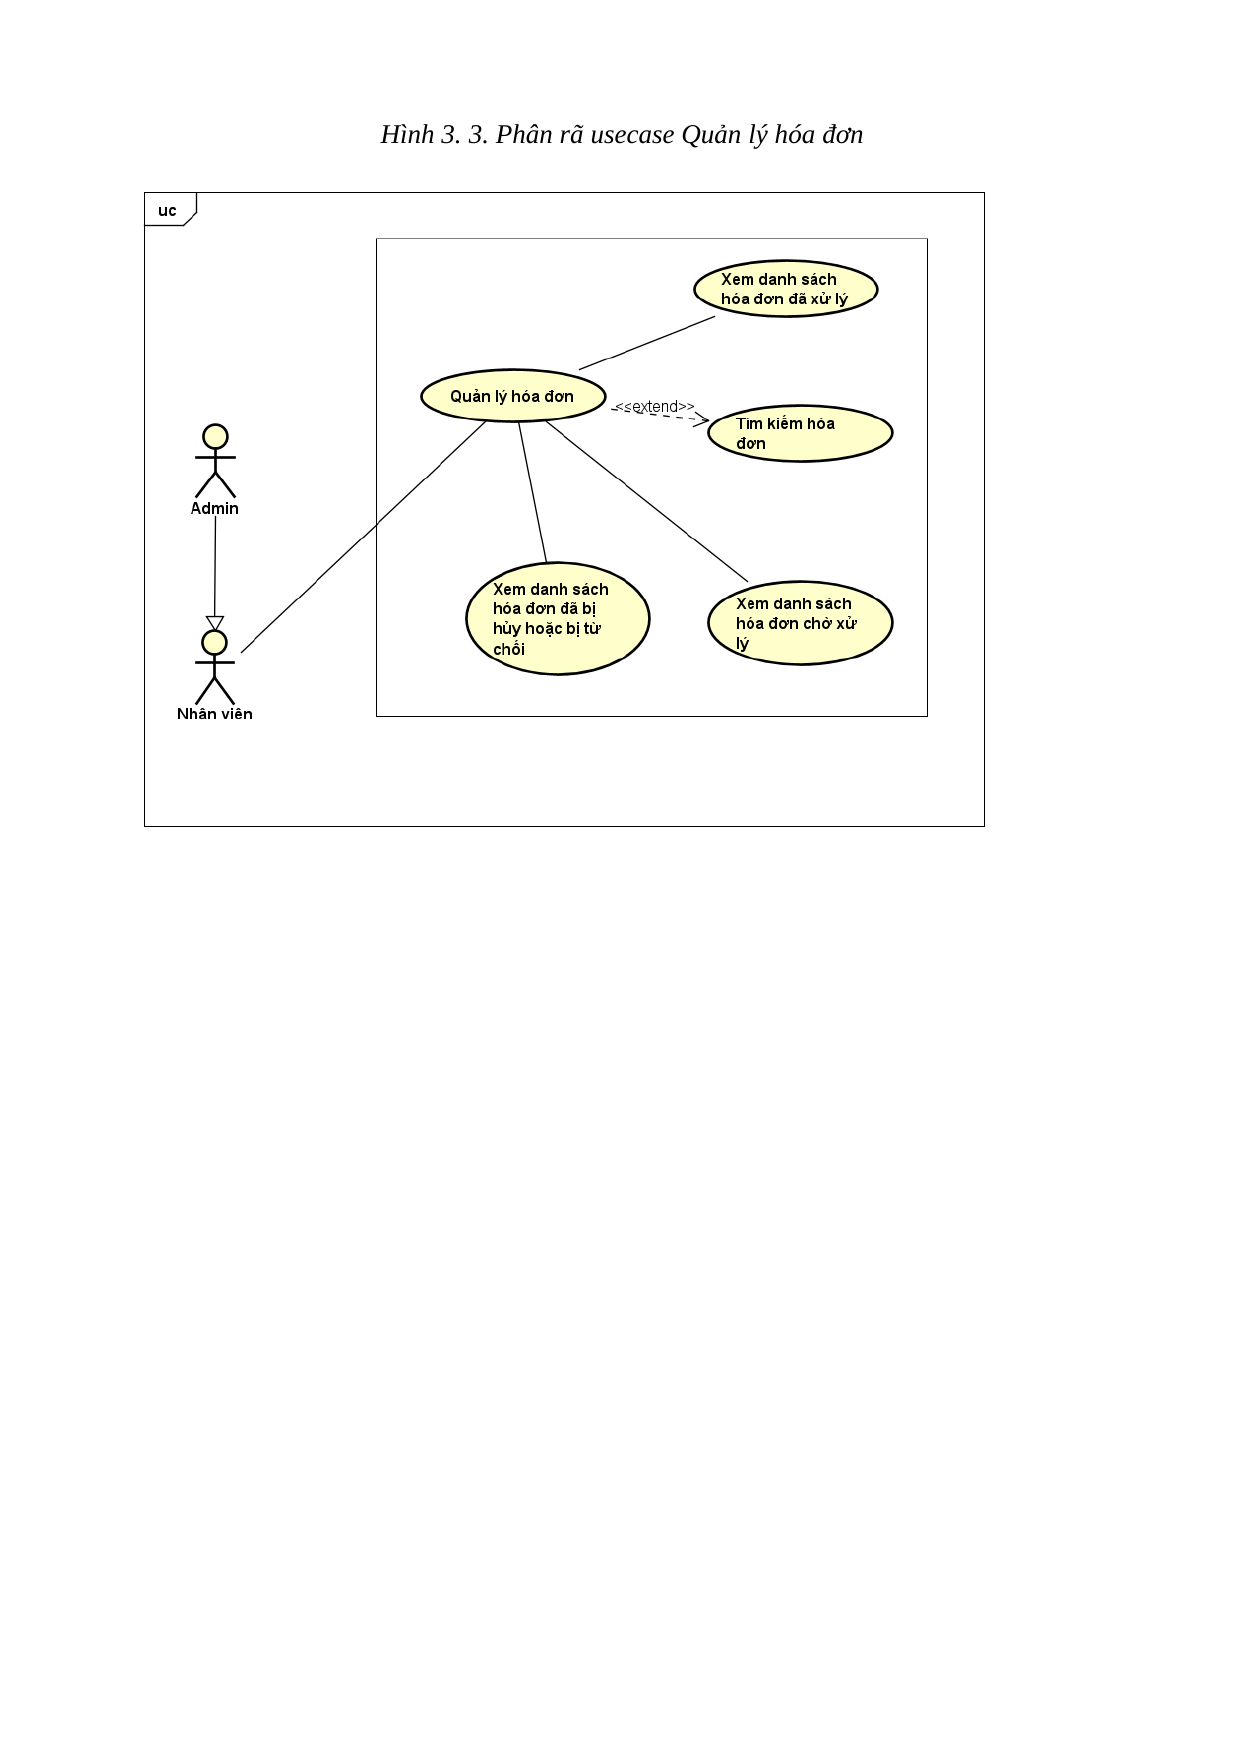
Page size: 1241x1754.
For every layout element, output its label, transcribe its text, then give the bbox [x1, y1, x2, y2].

text Hình 3. 3. Phân rã usecase Quản lý hóa đơn [131, 118, 1113, 150]
picture [131, 179, 997, 838]
